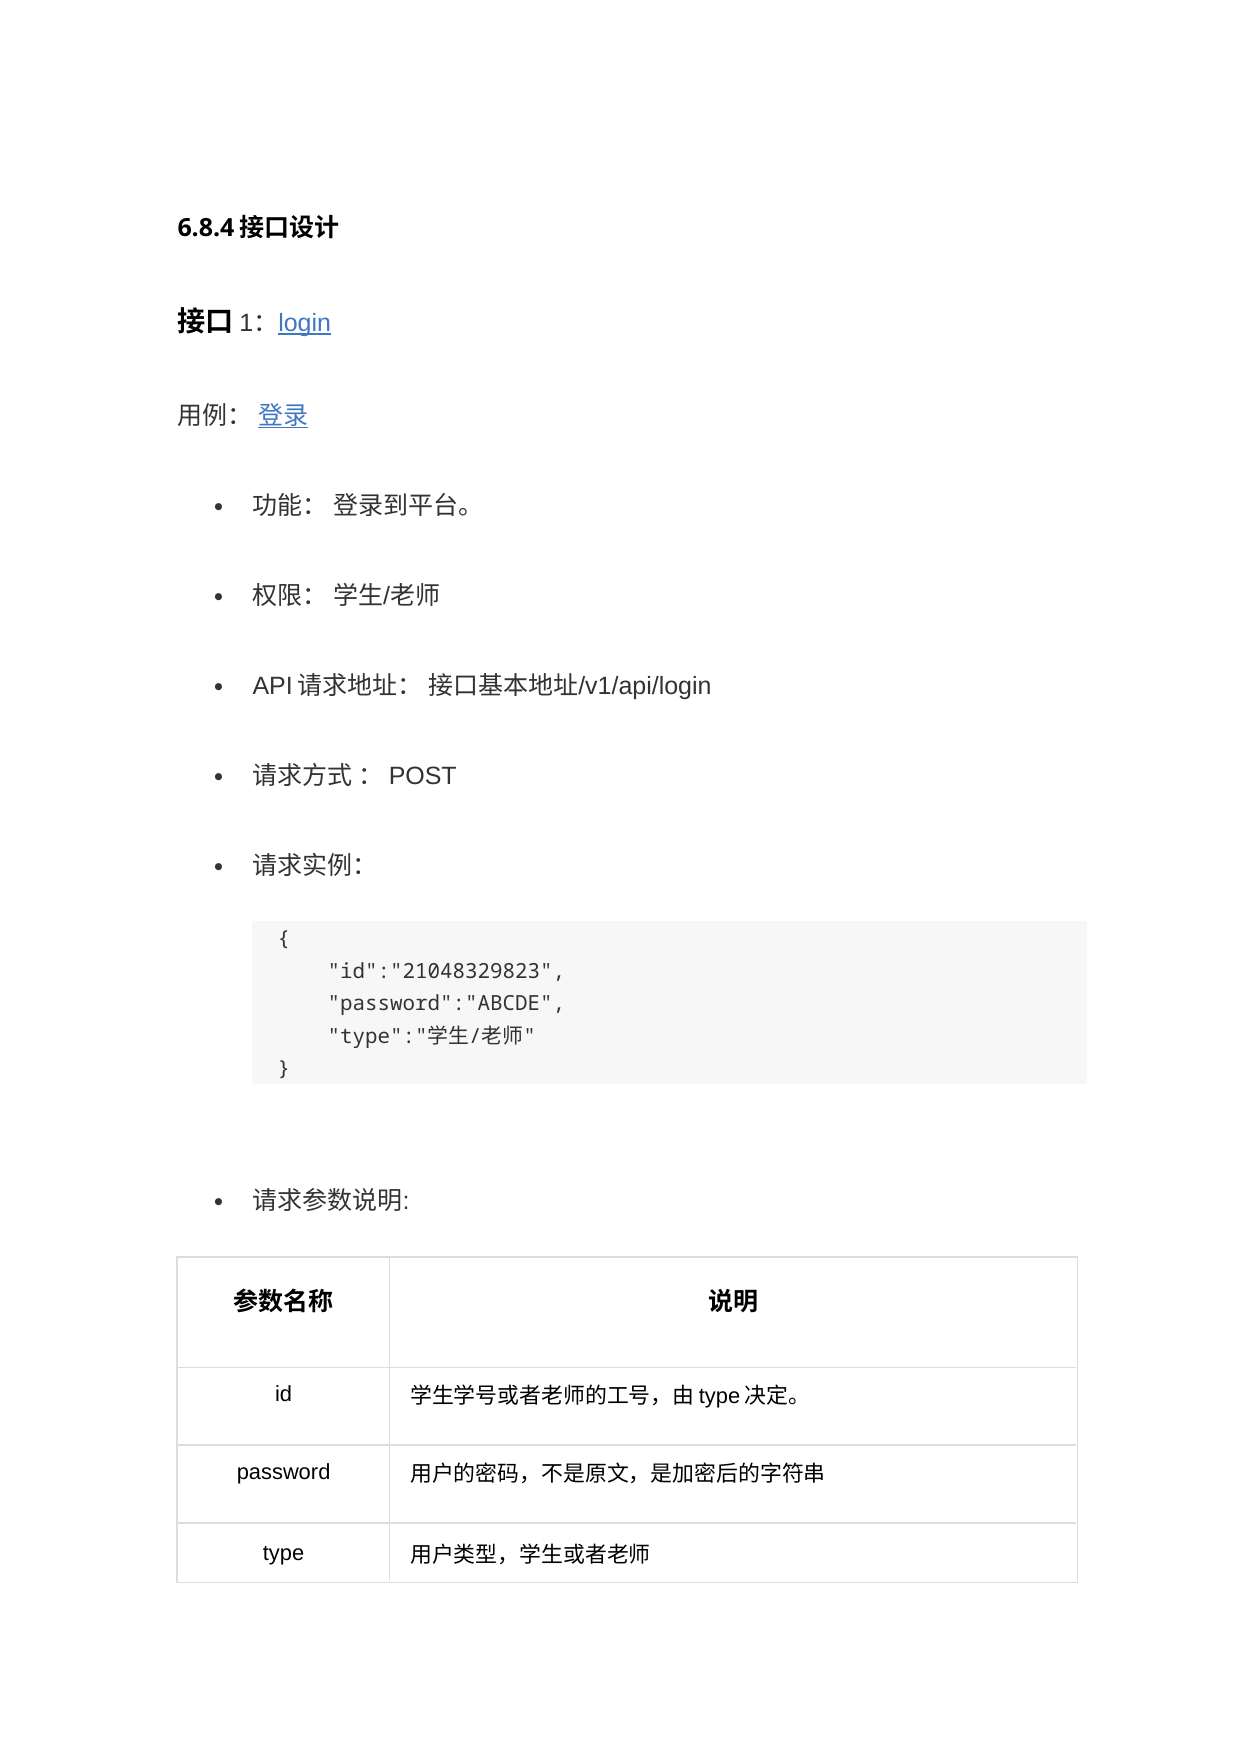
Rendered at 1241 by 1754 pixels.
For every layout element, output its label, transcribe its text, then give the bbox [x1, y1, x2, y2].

list 请求实例： [215, 831, 1087, 896]
subtitle 6.8.4接口设计 [177, 193, 1087, 258]
list 权限： 学生/老师 [215, 561, 1087, 626]
text 接口1：login [177, 287, 1087, 352]
table_cell type [178, 1524, 389, 1581]
table_cell 用户的密码，不是原文，是加密后的字符串 [390, 1444, 1077, 1522]
text { [252, 921, 1087, 954]
table_cell 学生学号或者老师的工号，由type决定。 [390, 1367, 1077, 1444]
table_cell id [178, 1368, 389, 1444]
list 请求方式 ： POST [215, 741, 1087, 806]
list 请求参数说明: [215, 1166, 1087, 1231]
table_header 说明 [390, 1258, 1077, 1367]
text "id":"21048329823", [252, 954, 1087, 986]
text 用例： 登录 [177, 381, 1087, 446]
table_cell 用户类型，学生或者老师 [390, 1522, 1077, 1581]
list 功能： 登录到平台。 [215, 471, 1087, 536]
list API请求地址： 接口基本地址/v1/api/login [215, 651, 1087, 716]
table_cell password [178, 1446, 389, 1522]
text } [252, 1051, 1087, 1084]
text "type":"学生/老师" [252, 1019, 1087, 1051]
text "password":"ABCDE", [252, 986, 1087, 1019]
table_header 参数名称 [178, 1258, 389, 1367]
